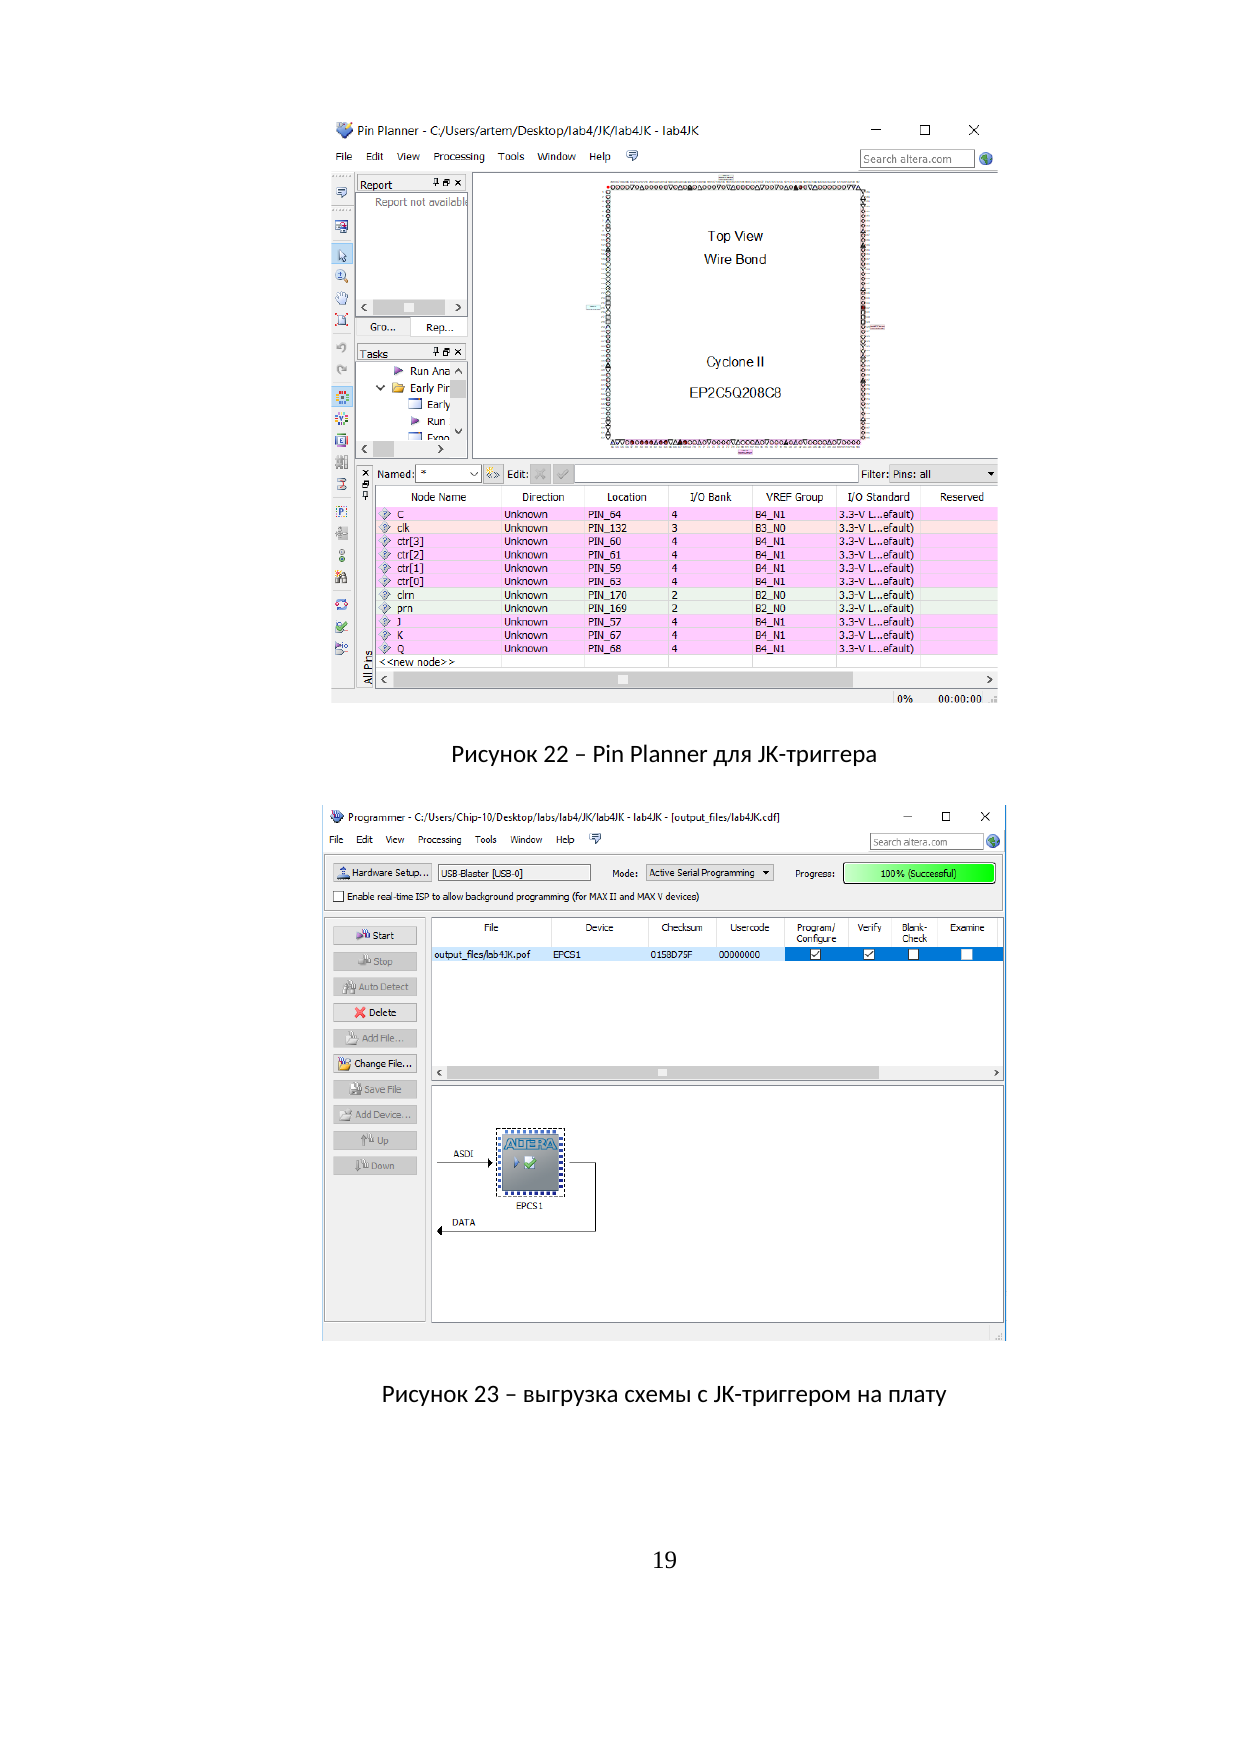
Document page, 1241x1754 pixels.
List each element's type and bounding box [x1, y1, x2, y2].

picture [322, 805, 1007, 1341]
picture [331, 118, 998, 703]
